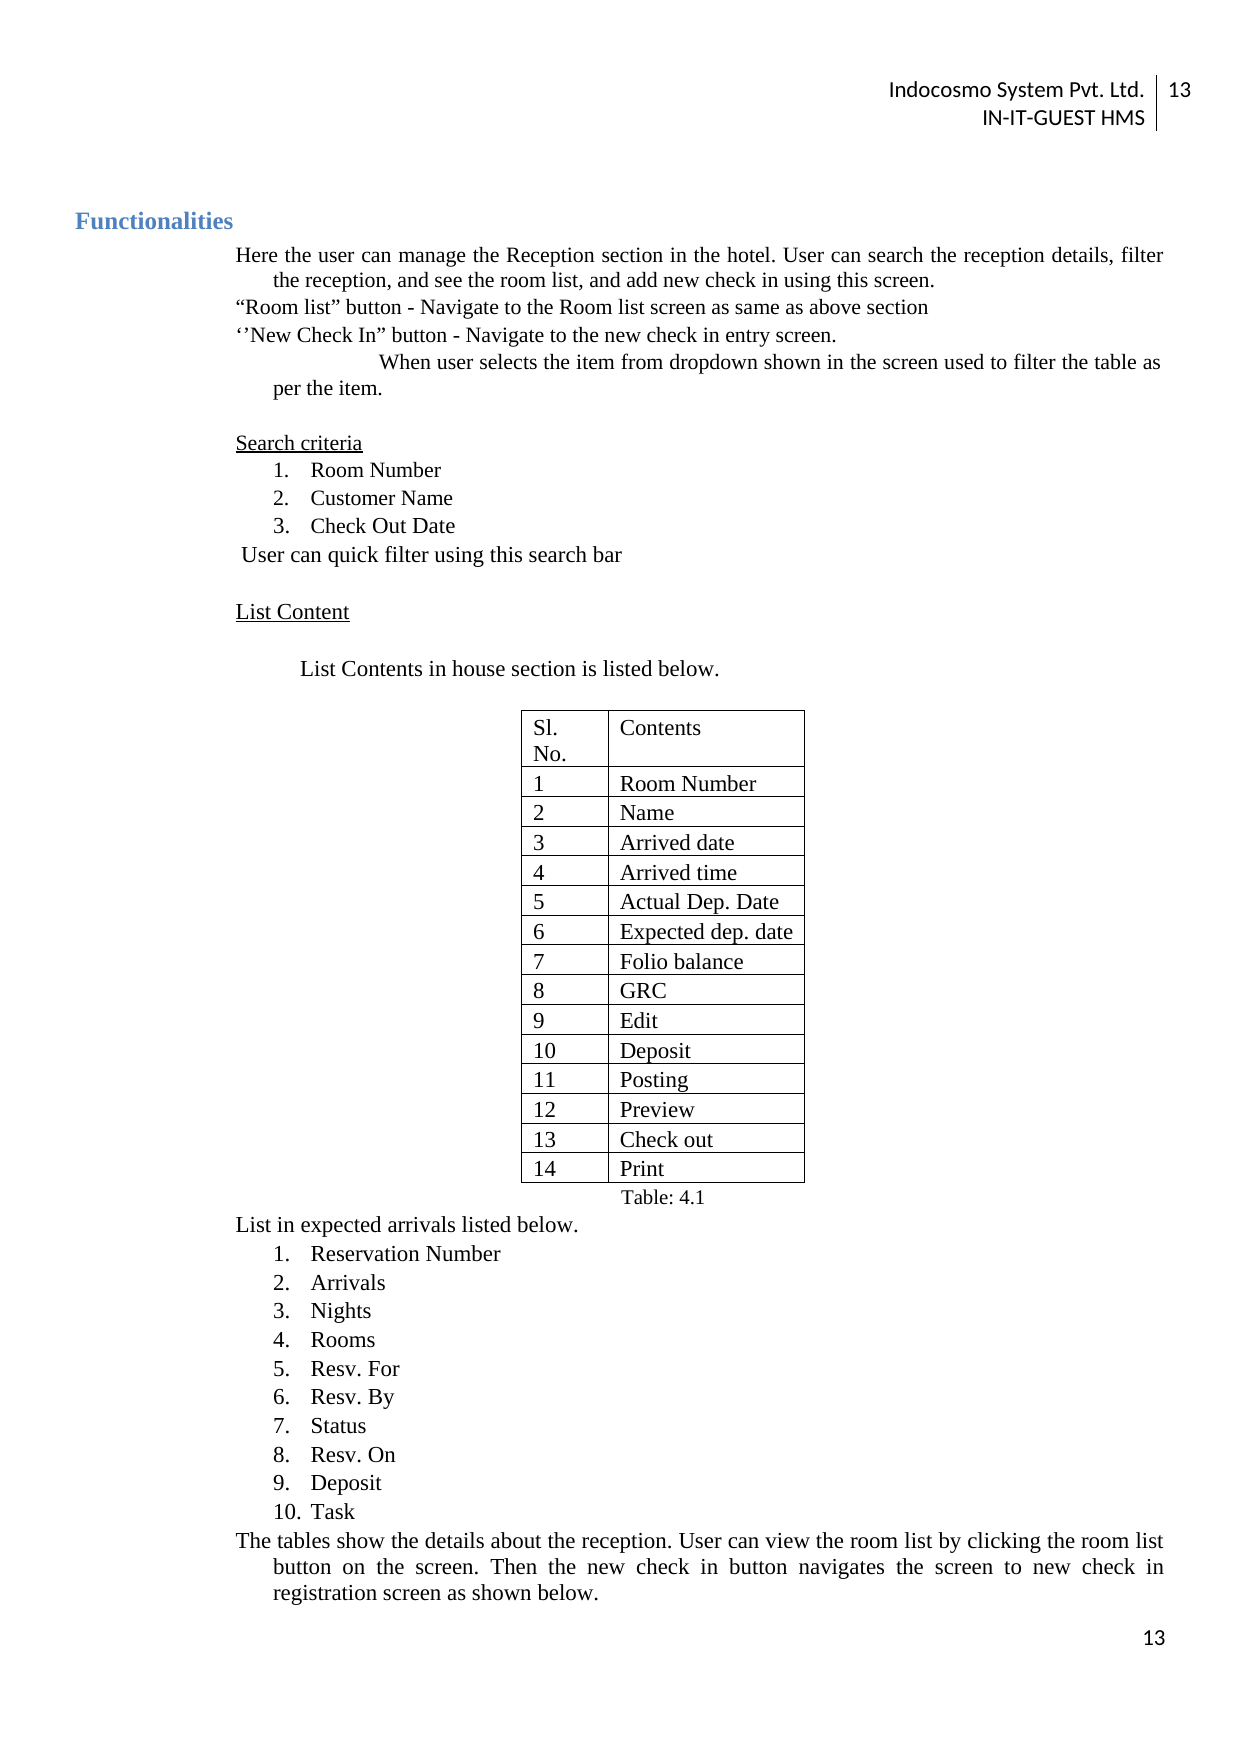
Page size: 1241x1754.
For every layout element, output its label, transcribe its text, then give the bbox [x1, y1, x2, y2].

table_cell 6 [522, 916, 608, 944]
table_cell Name [609, 797, 804, 826]
list Rooms [273, 1326, 1165, 1352]
table_cell 13 [522, 1124, 608, 1152]
text List Contents in house section is listed below. [235, 655, 1165, 682]
list Arrivals [273, 1269, 1165, 1295]
table_cell 9 [522, 1005, 608, 1033]
list Room Number [273, 457, 1165, 482]
table_cell 14 [522, 1153, 608, 1182]
table_cell 1 [522, 767, 608, 796]
table_cell Arrived date [609, 827, 804, 855]
text ‘’New Check In” button - Navigate to the new check in entry screen. [235, 322, 1165, 347]
text When user selects the item from dropdown shown in the screen used to filter the table as per the item. [235, 349, 1165, 400]
table_cell 8 [522, 975, 608, 1004]
list Customer Name [273, 484, 1165, 510]
table_cell Posting [609, 1064, 804, 1093]
table_cell 4 [522, 856, 608, 885]
table_cell 3 [522, 827, 608, 855]
table_cell Print [609, 1153, 804, 1182]
list Nights [273, 1297, 1165, 1324]
text User can quick filter using this search bar [235, 541, 1165, 567]
list Deposit [273, 1469, 1165, 1496]
table_cell 2 [522, 797, 608, 826]
table_header Sl. No. [522, 711, 608, 766]
table_cell Arrived time [609, 856, 804, 885]
list Resv. By [273, 1383, 1165, 1410]
list Reservation Number [273, 1240, 1165, 1267]
text “Room list” button - Navigate to the Room list screen as same as above section [235, 294, 1165, 319]
list Resv. On [273, 1441, 1165, 1467]
table_cell 11 [522, 1064, 608, 1093]
table_cell 12 [522, 1094, 608, 1122]
table_cell Check out [609, 1124, 804, 1152]
table_cell Edit [609, 1005, 804, 1033]
list Task [273, 1498, 1165, 1524]
subtitle Functionalities [75, 206, 1165, 235]
text Table: 4.1 [235, 1185, 1165, 1209]
text Here the user can manage the Reception section in the hotel. User can search the reception details, filter the reception, and see the room list, and add new check in using this screen. [235, 242, 1165, 292]
table_header Contents [609, 711, 804, 766]
list Resv. For [273, 1355, 1165, 1381]
list Check Out Date [273, 512, 1165, 538]
table_cell 7 [522, 945, 608, 974]
table_cell Room Number [609, 767, 804, 796]
table_cell Actual Dep. Date [609, 886, 804, 915]
text List Content [235, 598, 1165, 624]
table_cell GRC [609, 975, 804, 1004]
text The tables show the details about the reception. User can view the room list by clicking the room list button on the screen. Then the new check in button navigates the screen to new check in registration screen as shown below. [235, 1527, 1165, 1606]
table_cell Expected dep. date [609, 916, 804, 944]
text List in expected arrivals listed below. [235, 1212, 1165, 1238]
text Search criteria [235, 429, 1165, 455]
table_cell Deposit [609, 1035, 804, 1063]
table_cell 10 [522, 1035, 608, 1063]
table_cell Folio balance [609, 945, 804, 974]
table_cell Preview [609, 1094, 804, 1122]
list Status [273, 1412, 1165, 1438]
table_cell 5 [522, 886, 608, 915]
